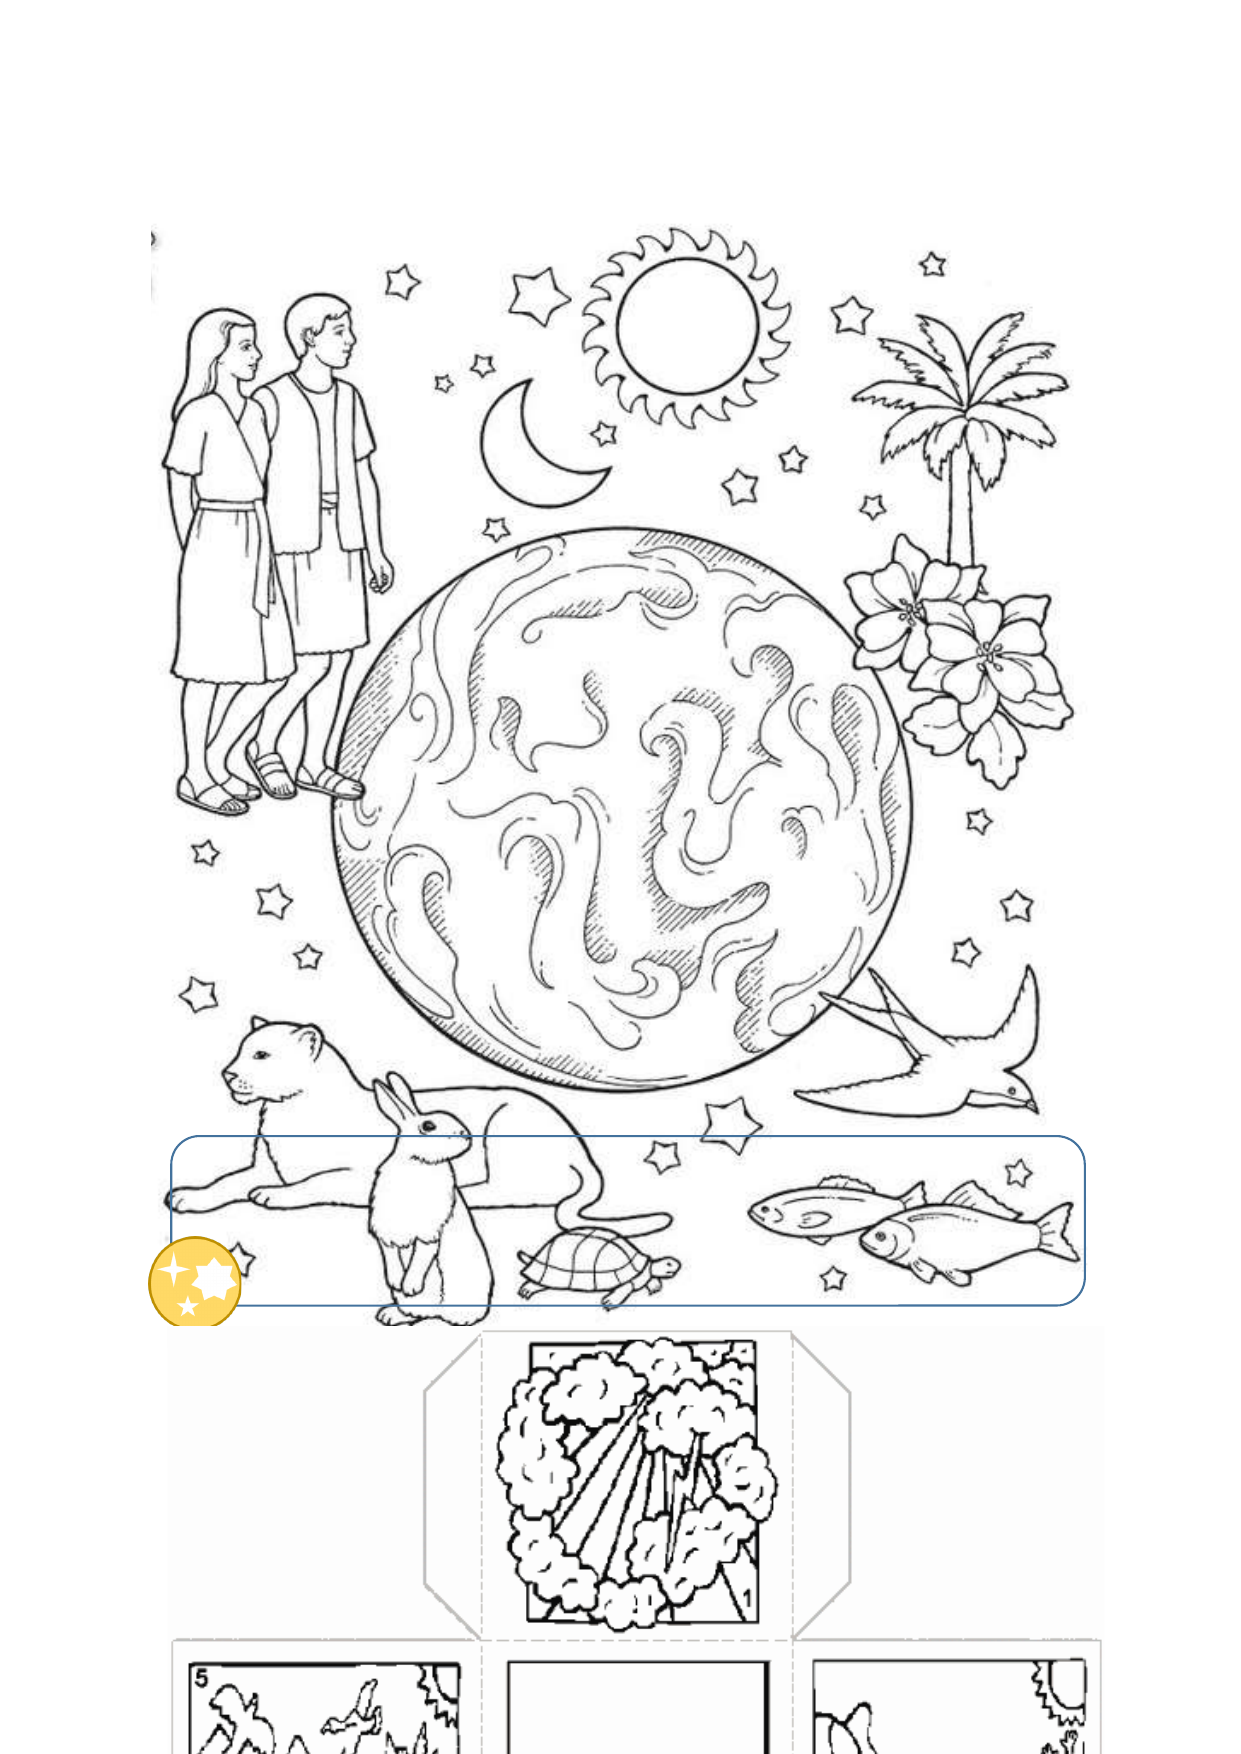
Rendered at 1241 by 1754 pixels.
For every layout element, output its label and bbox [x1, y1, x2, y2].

picture [148, 216, 1105, 1754]
